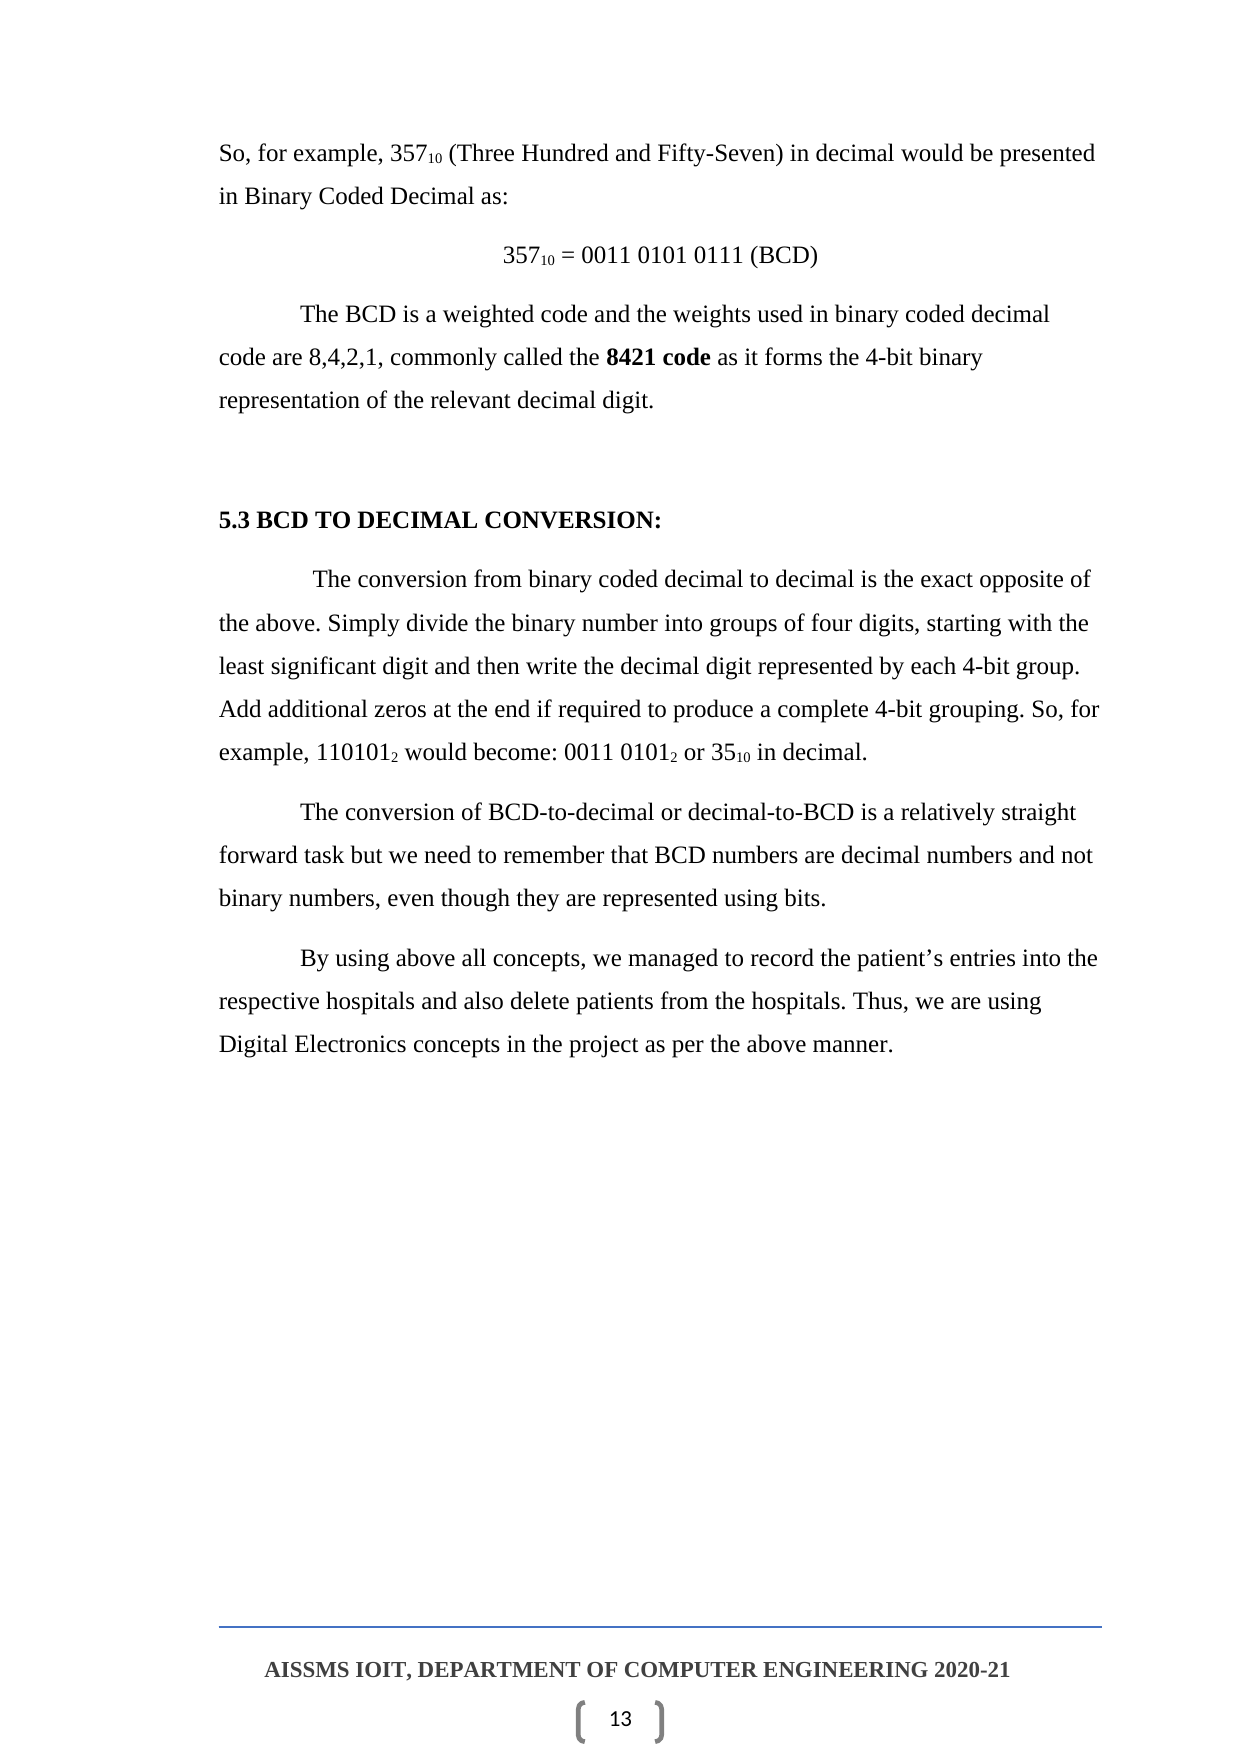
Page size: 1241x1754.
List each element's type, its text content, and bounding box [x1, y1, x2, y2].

text 35710 = 0011 0101 0111 (BCD) [218, 240, 1102, 269]
text So, for example, 35710 (Three Hundred and Fifty-Seven) in decimal would be presented in Binary Coded Decimal as: [218, 138, 1102, 210]
text The conversion from binary coded decimal to decimal is the exact opposite of the above. Simply divide the binary number into groups of four digits, starting with the least significant digit and then write the decimal digit represented by each 4-bit group. Add additional zeros at the end if required to produce a complete 4-bit grouping. So, for example, 1101012 would become: 0011 01012 or 3510 in decimal. [218, 564, 1102, 766]
text By using above all concepts, we managed to record the patient’s entries into the respective hospitals and also delete patients from the hospitals. Thus, we are using Digital Electronics concepts in the project as per the above manner. [218, 943, 1102, 1058]
text 5.3 BCD TO DECIMAL CONVERSION: [218, 505, 1102, 533]
text The conversion of BCD-to-decimal or decimal-to-BCD is a relatively straight forward task but we need to remember that BCD numbers are decimal numbers and not binary numbers, even though they are represented using bits. [218, 797, 1102, 912]
text The BCD is a weighted code and the weights used in binary coded decimal code are 8,4,2,1, commonly called the 8421 code as it forms the 4-bit binary representation of the relevant decimal digit. [218, 299, 1102, 414]
